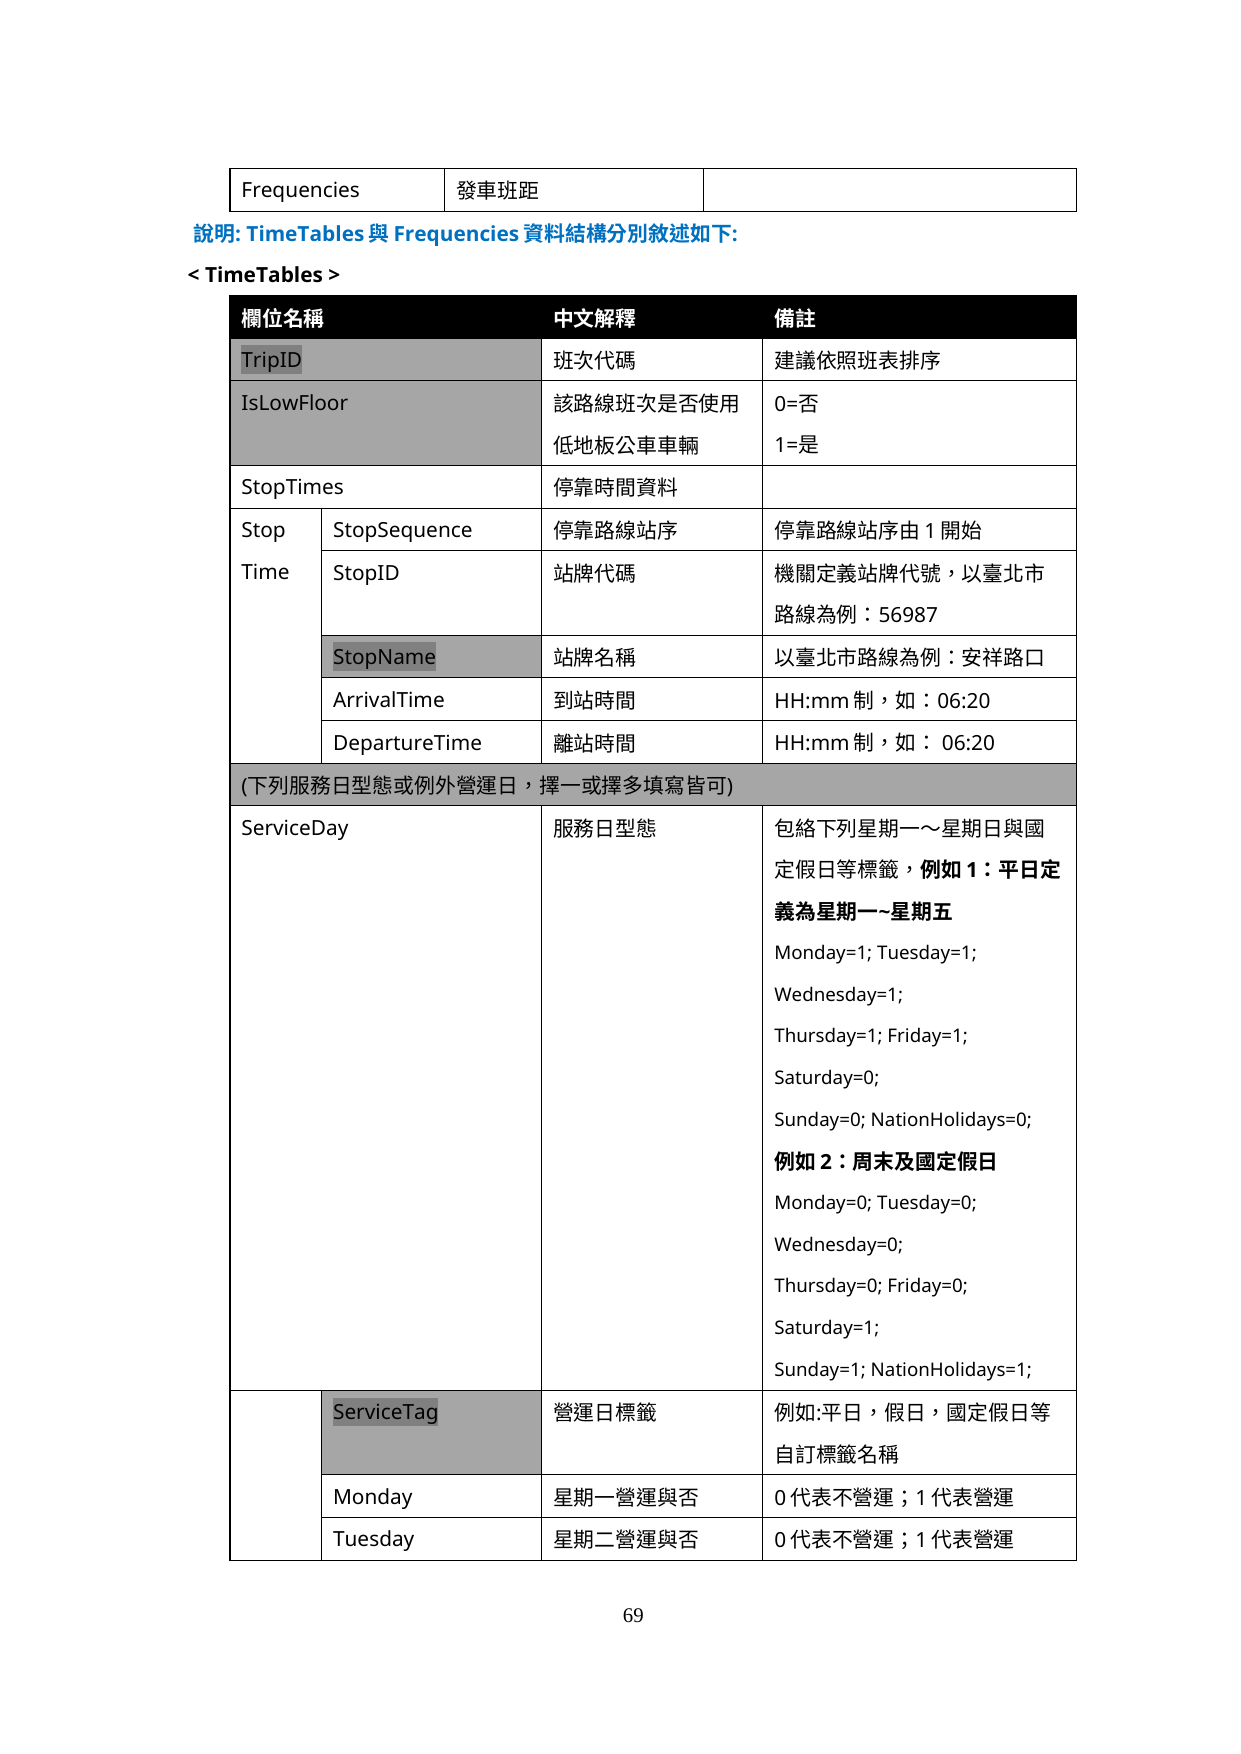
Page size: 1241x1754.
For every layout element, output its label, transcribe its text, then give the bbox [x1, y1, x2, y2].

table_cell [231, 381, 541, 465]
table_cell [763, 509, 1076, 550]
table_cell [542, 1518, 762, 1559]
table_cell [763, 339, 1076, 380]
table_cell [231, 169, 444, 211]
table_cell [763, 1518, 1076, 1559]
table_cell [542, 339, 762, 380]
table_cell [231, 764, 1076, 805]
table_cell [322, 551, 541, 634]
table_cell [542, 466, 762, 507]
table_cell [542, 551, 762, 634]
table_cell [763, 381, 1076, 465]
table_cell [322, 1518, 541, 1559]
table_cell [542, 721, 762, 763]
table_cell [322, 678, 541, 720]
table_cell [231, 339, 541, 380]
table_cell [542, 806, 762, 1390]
text < TimeTables > [187, 253, 1078, 295]
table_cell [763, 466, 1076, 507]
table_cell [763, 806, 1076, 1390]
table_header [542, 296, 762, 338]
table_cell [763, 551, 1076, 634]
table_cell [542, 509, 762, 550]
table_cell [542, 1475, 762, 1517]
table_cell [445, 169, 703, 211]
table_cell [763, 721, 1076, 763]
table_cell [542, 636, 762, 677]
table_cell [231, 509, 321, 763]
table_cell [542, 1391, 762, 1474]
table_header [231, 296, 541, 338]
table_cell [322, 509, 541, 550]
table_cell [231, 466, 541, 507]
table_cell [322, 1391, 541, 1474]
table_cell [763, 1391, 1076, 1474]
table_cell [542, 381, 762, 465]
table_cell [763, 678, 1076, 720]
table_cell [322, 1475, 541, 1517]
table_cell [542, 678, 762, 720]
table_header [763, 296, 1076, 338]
text 說明: TimeTables與Frequencies資料結構分別敘述如下: [143, 212, 1078, 253]
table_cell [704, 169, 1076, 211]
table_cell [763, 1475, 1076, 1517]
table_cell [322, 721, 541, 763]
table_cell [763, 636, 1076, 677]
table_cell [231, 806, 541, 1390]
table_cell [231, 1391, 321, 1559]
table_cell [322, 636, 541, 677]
